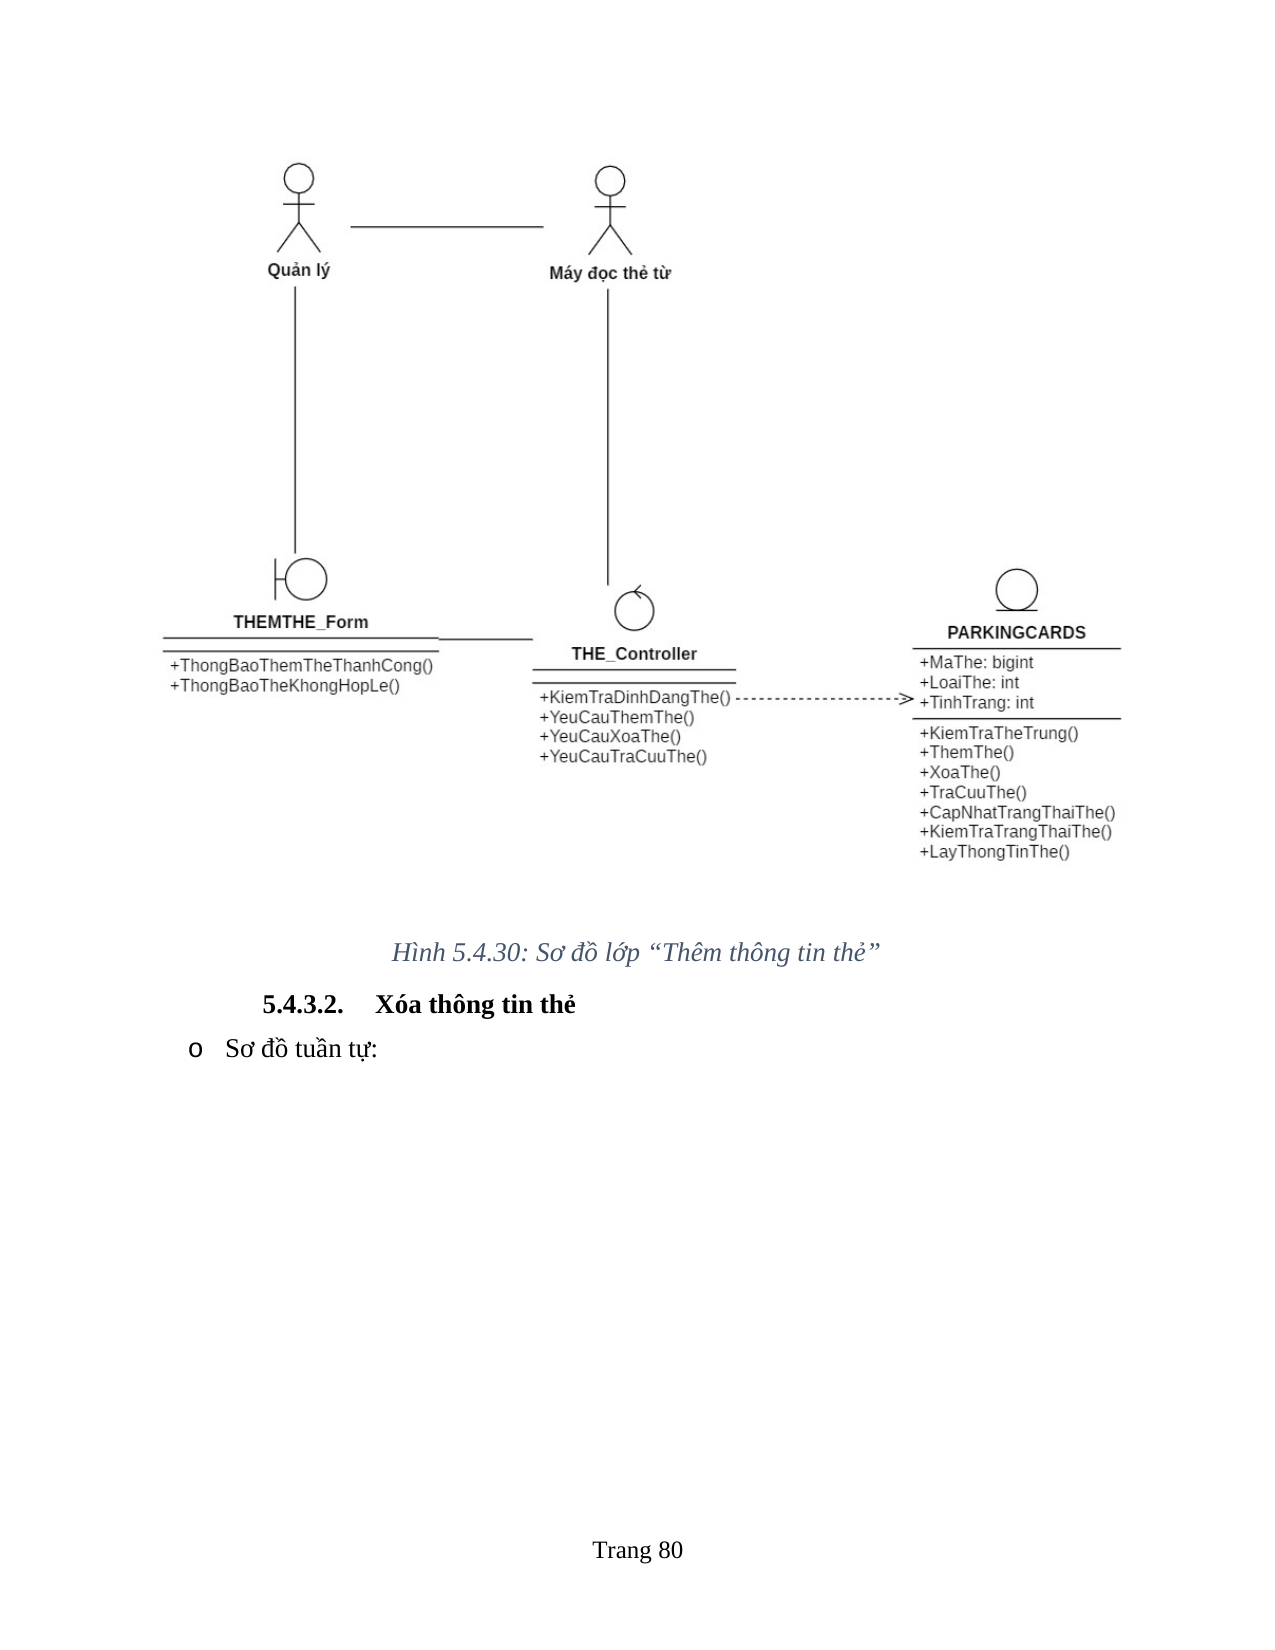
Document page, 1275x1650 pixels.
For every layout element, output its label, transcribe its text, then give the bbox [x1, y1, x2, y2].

picture [150, 150, 1172, 921]
subtitle Xóa thông tin thẻ [262, 988, 1125, 1019]
list Sơ đồ tuần tự: [187, 1032, 1125, 1065]
